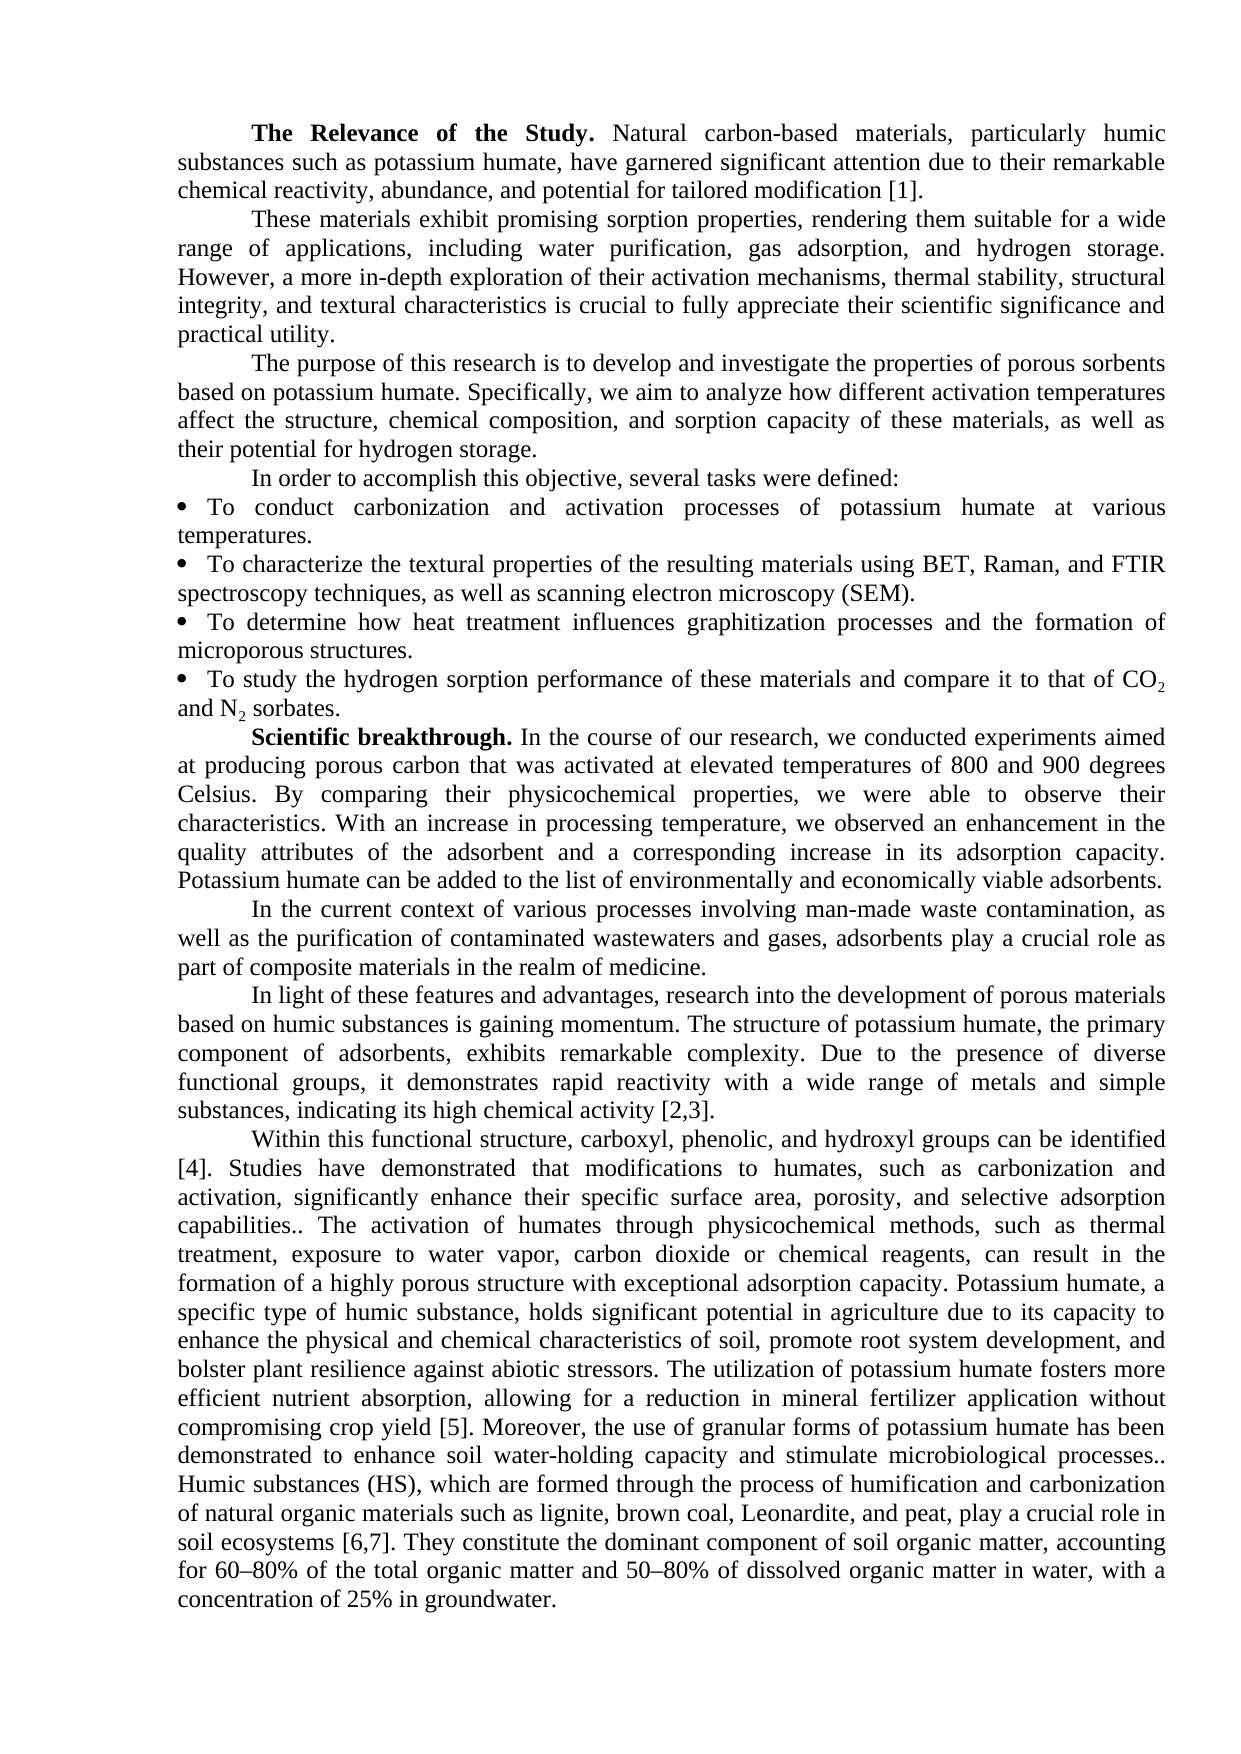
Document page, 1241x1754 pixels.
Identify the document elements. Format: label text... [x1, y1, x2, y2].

list To characterize the textural properties of the resulting materials using BET, Raman, and FTIR spectroscopy techniques, as well as scanning electron microscopy (SEM). [177, 549, 1167, 607]
text The Relevance of the Study. Natural carbon-based materials, particularly humic substances such as potassium humate, have garnered significant attention due to their remarkable chemical reactivity, abundance, and potential for tailored modification [1]. [177, 118, 1167, 204]
text In the current context of various processes involving man-made waste contamination, as well as the purification of contaminated wastewaters and gases, adsorbents play a crucial role as part of composite materials in the realm of medicine. [177, 894, 1167, 981]
list To study the hydrogen sorption performance of these materials and compare it to that of CO₂ and N₂ sorbates. [177, 664, 1167, 722]
text In light of these features and advantages, research into the development of porous materials based on humic substances is gaining momentum. The structure of potassium humate, the primary component of adsorbents, exhibits remarkable complexity. Due to the presence of diverse functional groups, it demonstrates rapid reactivity with a wide range of metals and simple substances, indicating its high chemical activity [2,3]. [177, 981, 1167, 1124]
text In order to accomplish this objective, several tasks were defined: [177, 463, 1167, 492]
text These materials exhibit promising sorption properties, rendering them suitable for a wide range of applications, including water purification, gas adsorption, and hydrogen storage. However, a more in-depth exploration of their activation mechanisms, thermal stability, structural integrity, and textural characteristics is crucial to fully appreciate their scientific significance and practical utility. [177, 204, 1167, 348]
text Within this functional structure, carboxyl, phenolic, and hydroxyl groups can be identified [4]. Studies have demonstrated that modifications to humates, such as carbonization and activation, significantly enhance their specific surface area, porosity, and selective adsorption capabilities.. The activation of humates through physicochemical methods, such as thermal treatment, exposure to water vapor, carbon dioxide or chemical reagents, can result in the formation of a highly porous structure with exceptional adsorption capacity. Potassium humate, a specific type of humic substance, holds significant potential in agriculture due to its capacity to enhance the physical and chemical characteristics of soil, promote root system development, and bolster plant resilience against abiotic stressors. The utilization of potassium humate fosters more efficient nutrient absorption, allowing for a reduction in mineral fertilizer application without compromising crop yield [5]. Moreover, the use of granular forms of potassium humate has been demonstrated to enhance soil water-holding capacity and stimulate microbiological processes.. Humic substances (HS), which are formed through the process of humification and carbonization of natural organic materials such as lignite, brown coal, Leonardite, and peat, play a crucial role in soil ecosystems [6,7]. They constitute the dominant component of soil organic matter, accounting for 60–80% of the total organic matter and 50–80% of dissolved organic matter in water, with a concentration of 25% in groundwater. [177, 1124, 1167, 1613]
text Scientific breakthrough. In the course of our research, we conducted experiments aimed at producing porous carbon that was activated at elevated temperatures of 800 and 900 degrees Celsius. By comparing their physicochemical properties, we were able to observe their characteristics. With an increase in processing temperature, we observed an enhancement in the quality attributes of the adsorbent and a corresponding increase in its adsorption capacity. Potassium humate can be added to the list of environmentally and economically viable adsorbents. [177, 722, 1167, 894]
list To determine how heat treatment influences graphitization processes and the formation of microporous structures. [177, 607, 1167, 664]
list To conduct carbonization and activation processes of potassium humate at various temperatures. [177, 492, 1167, 549]
text The purpose of this research is to develop and investigate the properties of porous sorbents based on potassium humate. Specifically, we aim to analyze how different activation temperatures affect the structure, chemical composition, and sorption capacity of these materials, as well as their potential for hydrogen storage. [177, 348, 1167, 463]
